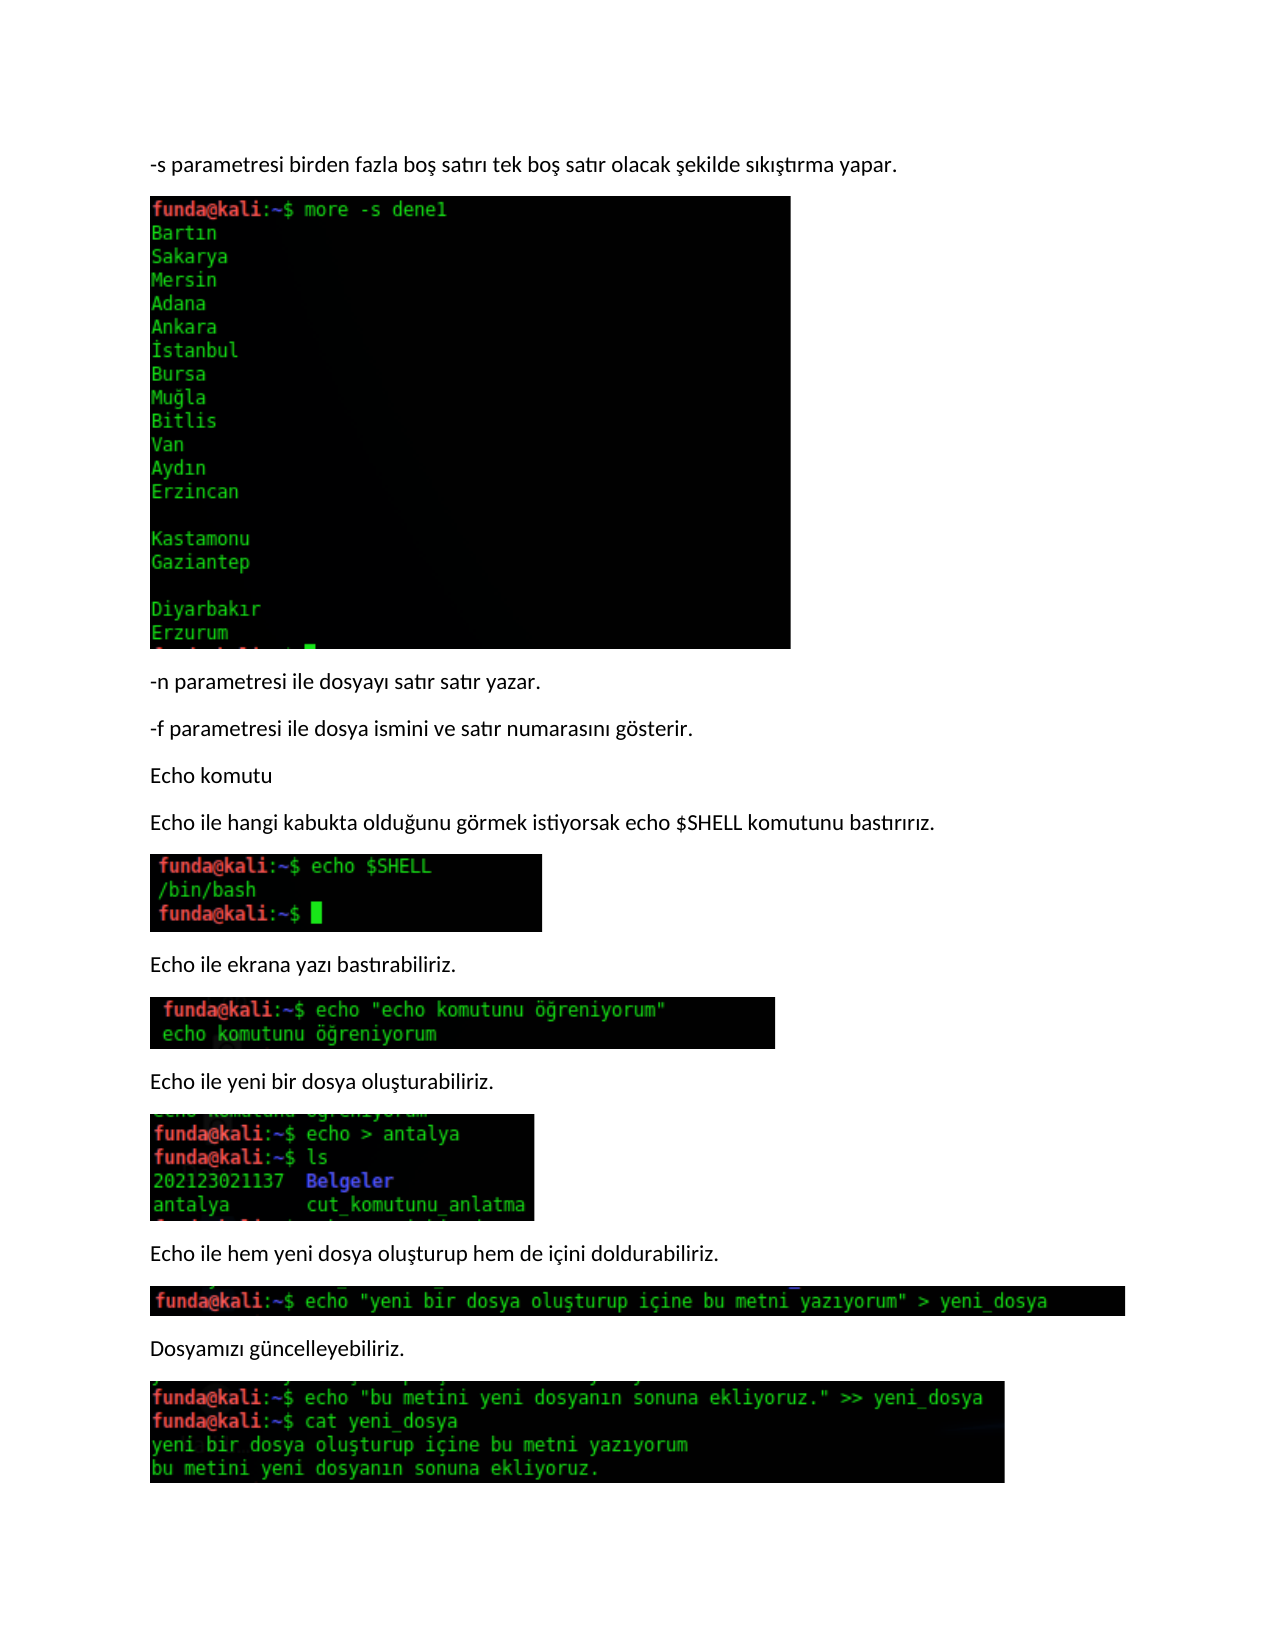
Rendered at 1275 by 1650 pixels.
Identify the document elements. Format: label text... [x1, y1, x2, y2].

text Echo ile hangi kabukta olduğunu görmek istiyorsak echo $SHELL komutunu bastırırız. [150, 808, 1125, 836]
picture [150, 1381, 1005, 1483]
picture [150, 196, 791, 649]
text Echo ile ekrana yazı bastırabiliriz. [150, 950, 1125, 978]
text Dosyamızı güncelleyebiliriz. [150, 1334, 1125, 1362]
picture [150, 854, 543, 932]
text -n parametresi ile dosyayı satır satır yazar. [150, 667, 1125, 695]
text Echo komutu [150, 761, 1125, 789]
picture [150, 1114, 535, 1221]
text Echo ile hem yeni dosya oluşturup hem de içini doldurabiliriz. [150, 1239, 1125, 1267]
picture [150, 1286, 1125, 1316]
text Echo ile yeni bir dosya oluşturabiliriz. [150, 1067, 1125, 1096]
text -f parametresi ile dosya ismini ve satır numarasını gösterir. [150, 714, 1125, 742]
text -s parametresi birden fazla boş satırı tek boş satır olacak şekilde sıkıştırma yapar. [150, 150, 1125, 178]
picture [150, 997, 775, 1049]
